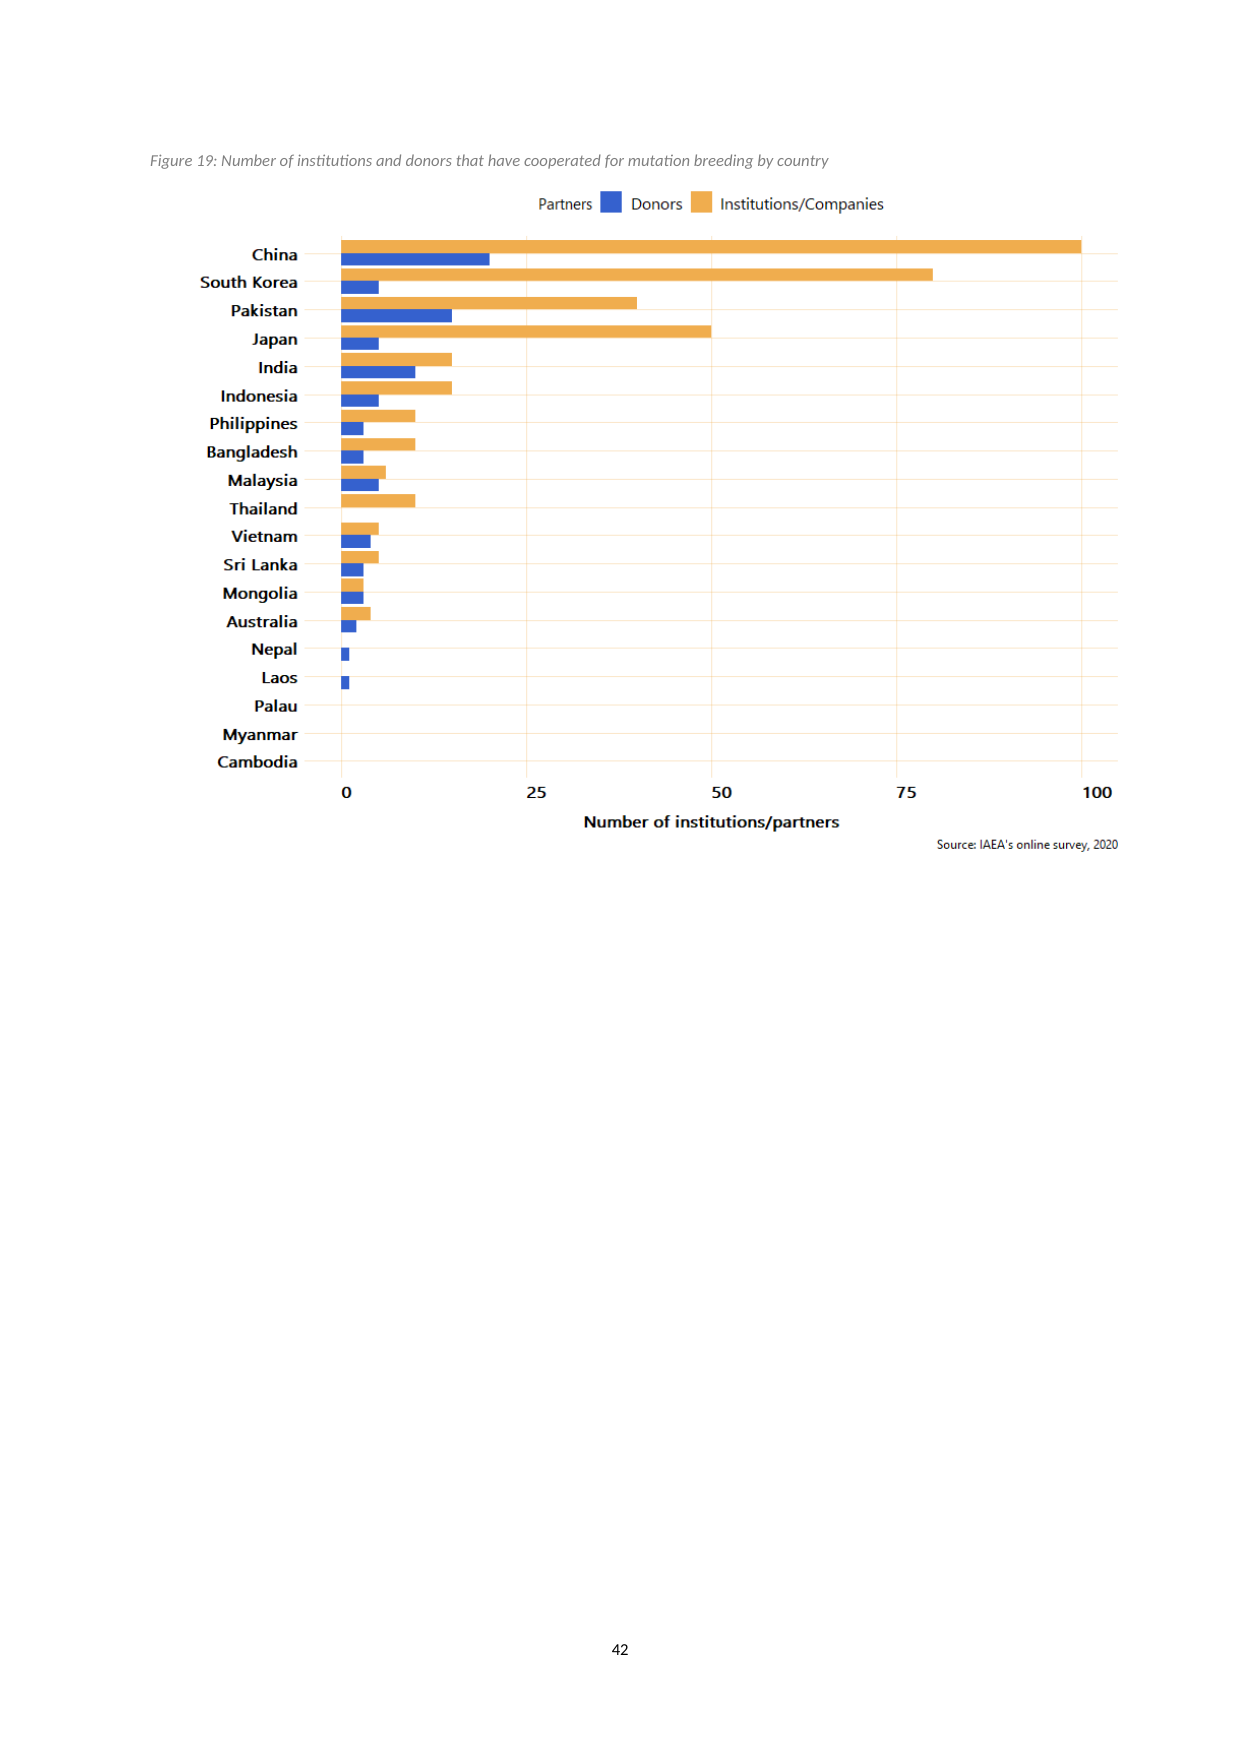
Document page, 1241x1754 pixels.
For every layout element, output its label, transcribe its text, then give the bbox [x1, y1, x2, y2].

text Figure 19: Number of institutions and donors that have cooperated for mutation breeding by country [150, 150, 1090, 170]
picture [150, 176, 1125, 859]
